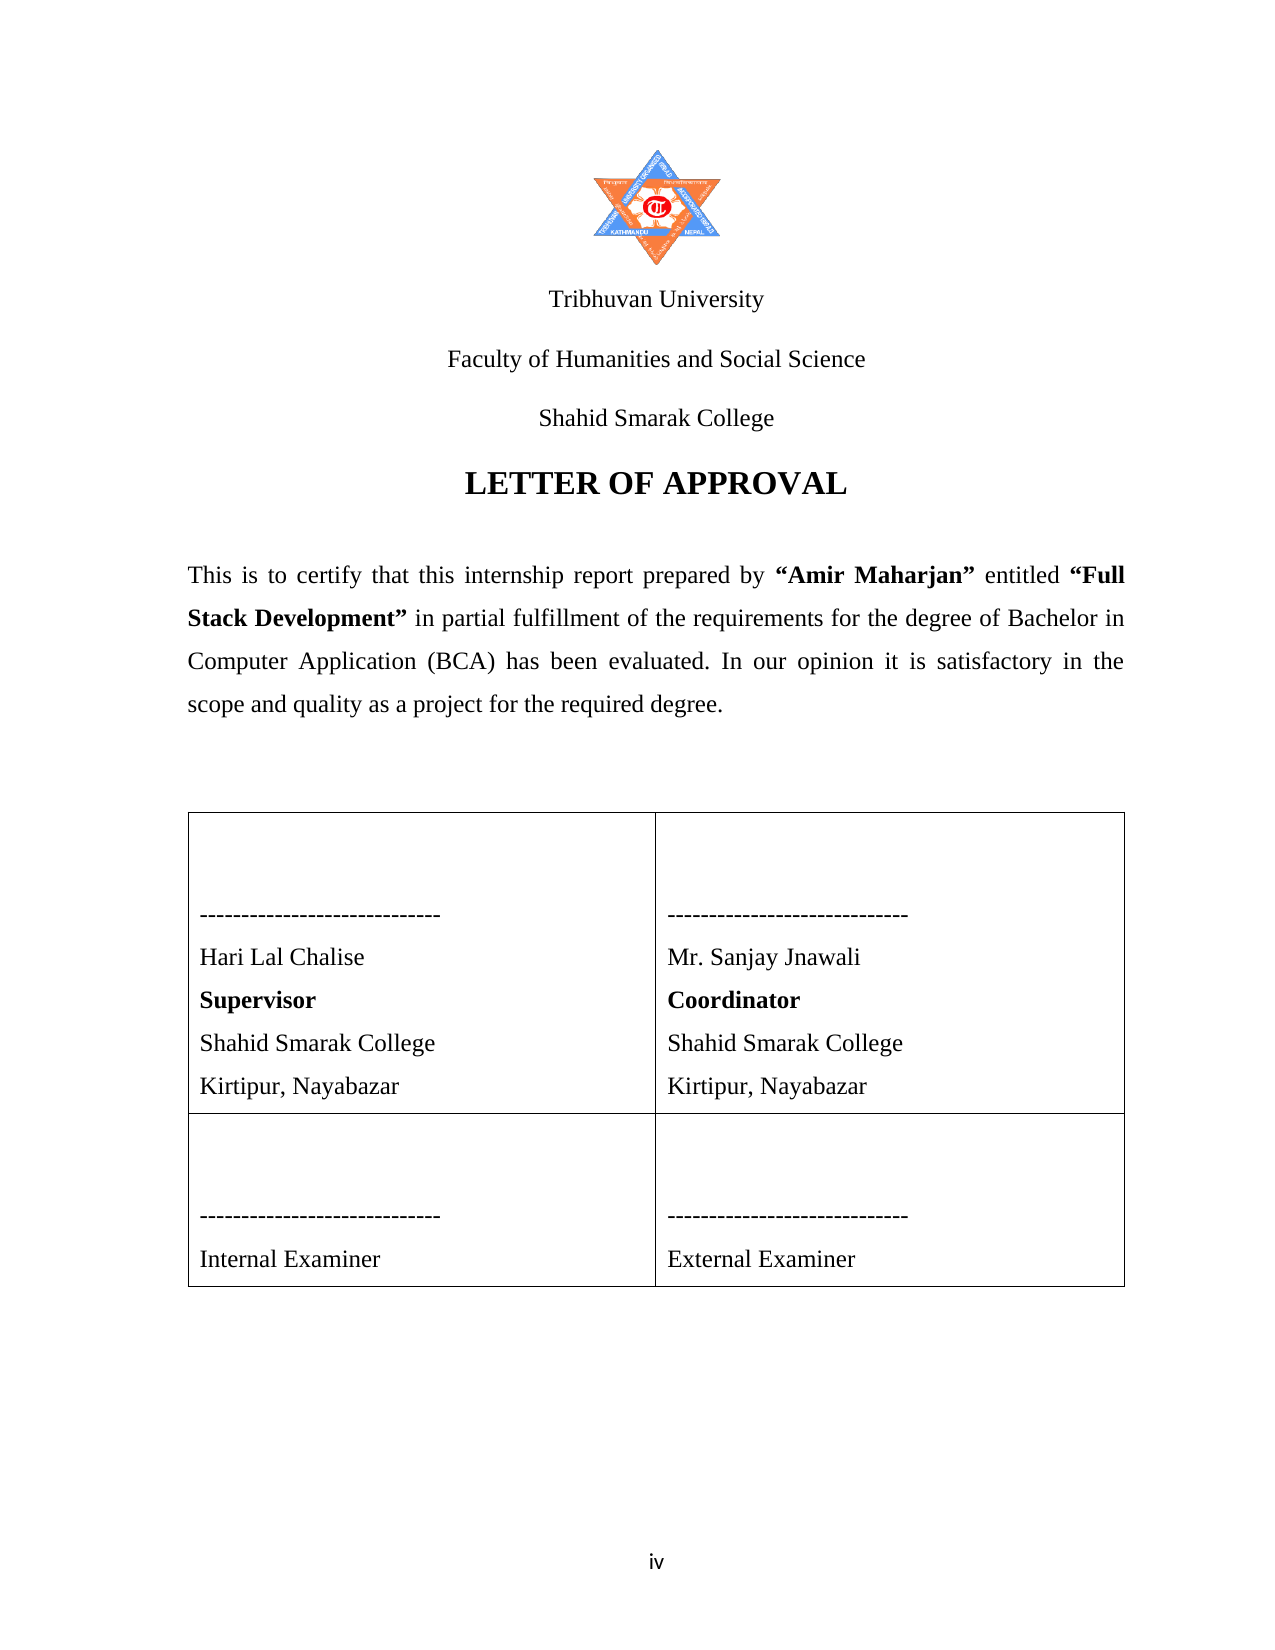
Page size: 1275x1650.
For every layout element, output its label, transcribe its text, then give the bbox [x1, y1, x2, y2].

text Tribhuvan University [187, 284, 1125, 313]
text This is to certify that this internship report prepared by “Amir Maharjan” entitled “Full Stack Development” in partial fulfillment of the requirements for the degree of Bachelor in Computer Application (BCA) has been evaluated. In our opinion it is satisfactory in the scope and quality as a project for the required degree. [187, 560, 1125, 718]
table_header ----------------------------- Hari Lal Chalise Supervisor Shahid Smarak College Kirtipur, Nayabazar [189, 813, 655, 1113]
text Faculty of Humanities and Social Science [187, 344, 1125, 372]
table_cell ----------------------------- Internal Examiner [189, 1114, 655, 1286]
text Shahid Smarak College [187, 403, 1125, 432]
table_header ----------------------------- Mr. Sanjay Jnawali Coordinator Shahid Smarak College Kirtipur, Nayabazar [656, 813, 1124, 1113]
table_cell ----------------------------- External Examiner [656, 1114, 1124, 1286]
subtitle LETTER OF APPROVAL [187, 463, 1125, 502]
picture [591, 150, 722, 265]
